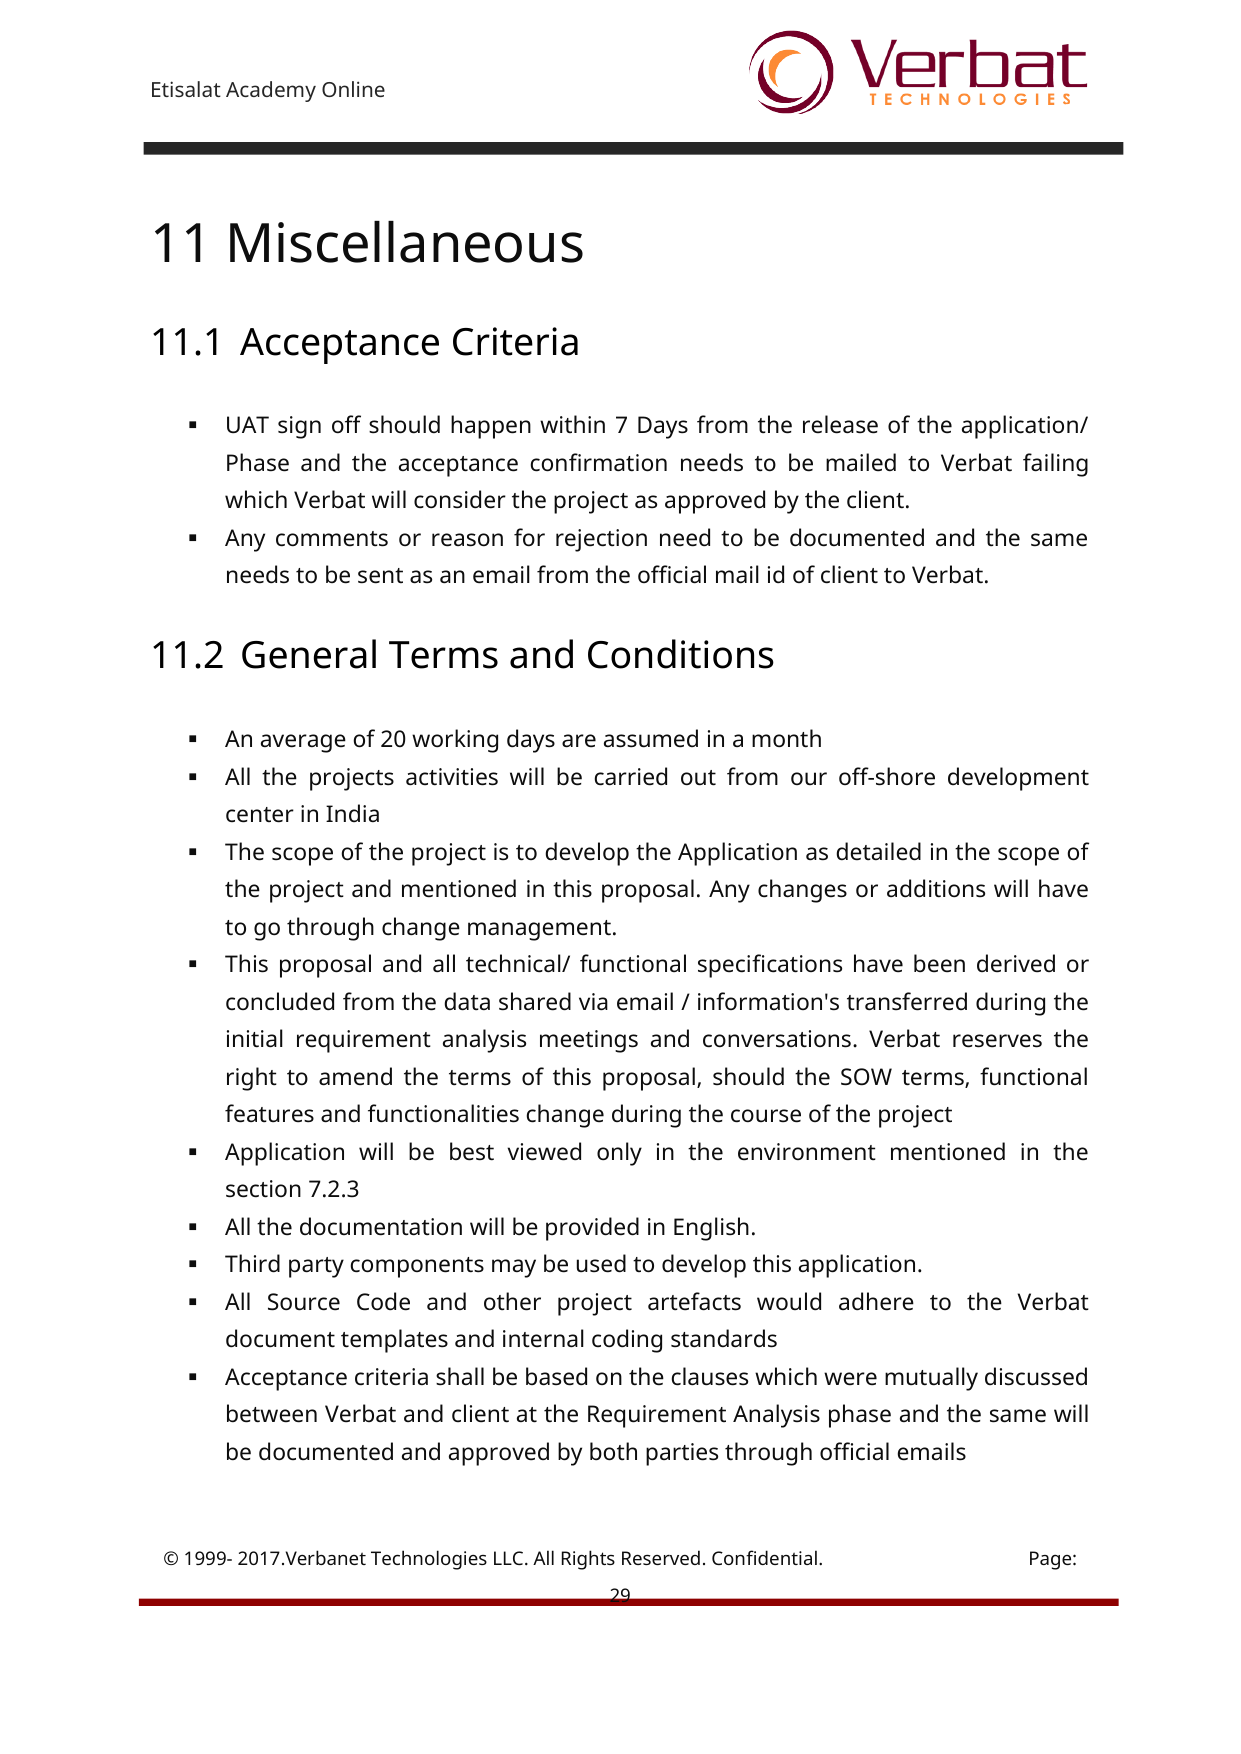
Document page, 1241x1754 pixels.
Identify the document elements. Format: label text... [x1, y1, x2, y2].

picture [745, 26, 1089, 114]
list Acceptance criteria shall be based on the clauses which were mutually discussed between Verbat and client at the Requirement Analysis phase and the same will be documented and approved by both parties through official emails [187, 1355, 1090, 1467]
subtitle General Terms and Conditions [150, 629, 1090, 680]
list The scope of the project is to develop the Application as detailed in the scope of the project and mentioned in this proposal. Any changes or additions will have to go through change management. [187, 830, 1090, 942]
list All the documentation will be provided in English. [187, 1205, 1090, 1242]
list Third party components may be used to develop this application. [187, 1242, 1090, 1280]
list An average of 20 working days are assumed in a month [187, 717, 1090, 755]
list Application will be best viewed only in the environment mentioned in the section 7.2.3 [187, 1130, 1090, 1205]
list This proposal and all technical/ functional specifications have been derived or concluded from the data shared via email / information's transferred during the initial requirement analysis meetings and conversations. Verbat reserves the right to amend the terms of this proposal, should the SOW terms, functional features and functionalities change during the course of the project [187, 942, 1090, 1130]
list Any comments or reason for rejection need to be documented and the same needs to be sent as an email from the official mail id of client to Verbat. [187, 516, 1090, 591]
subtitle Acceptance Criteria [150, 315, 1090, 366]
list All the projects activities will be carried out from our off-shore development center in India [187, 755, 1090, 830]
list All Source Code and other project artefacts would adhere to the Verbat document templates and internal coding standards [187, 1280, 1090, 1355]
list UAT sign off should happen within 7 Days from the release of the application/ Phase and the acceptance confirmation needs to be mailed to Verbat failing which Verbat will consider the project as approved by the client. [187, 404, 1090, 516]
subtitle Miscellaneous [150, 204, 1090, 278]
